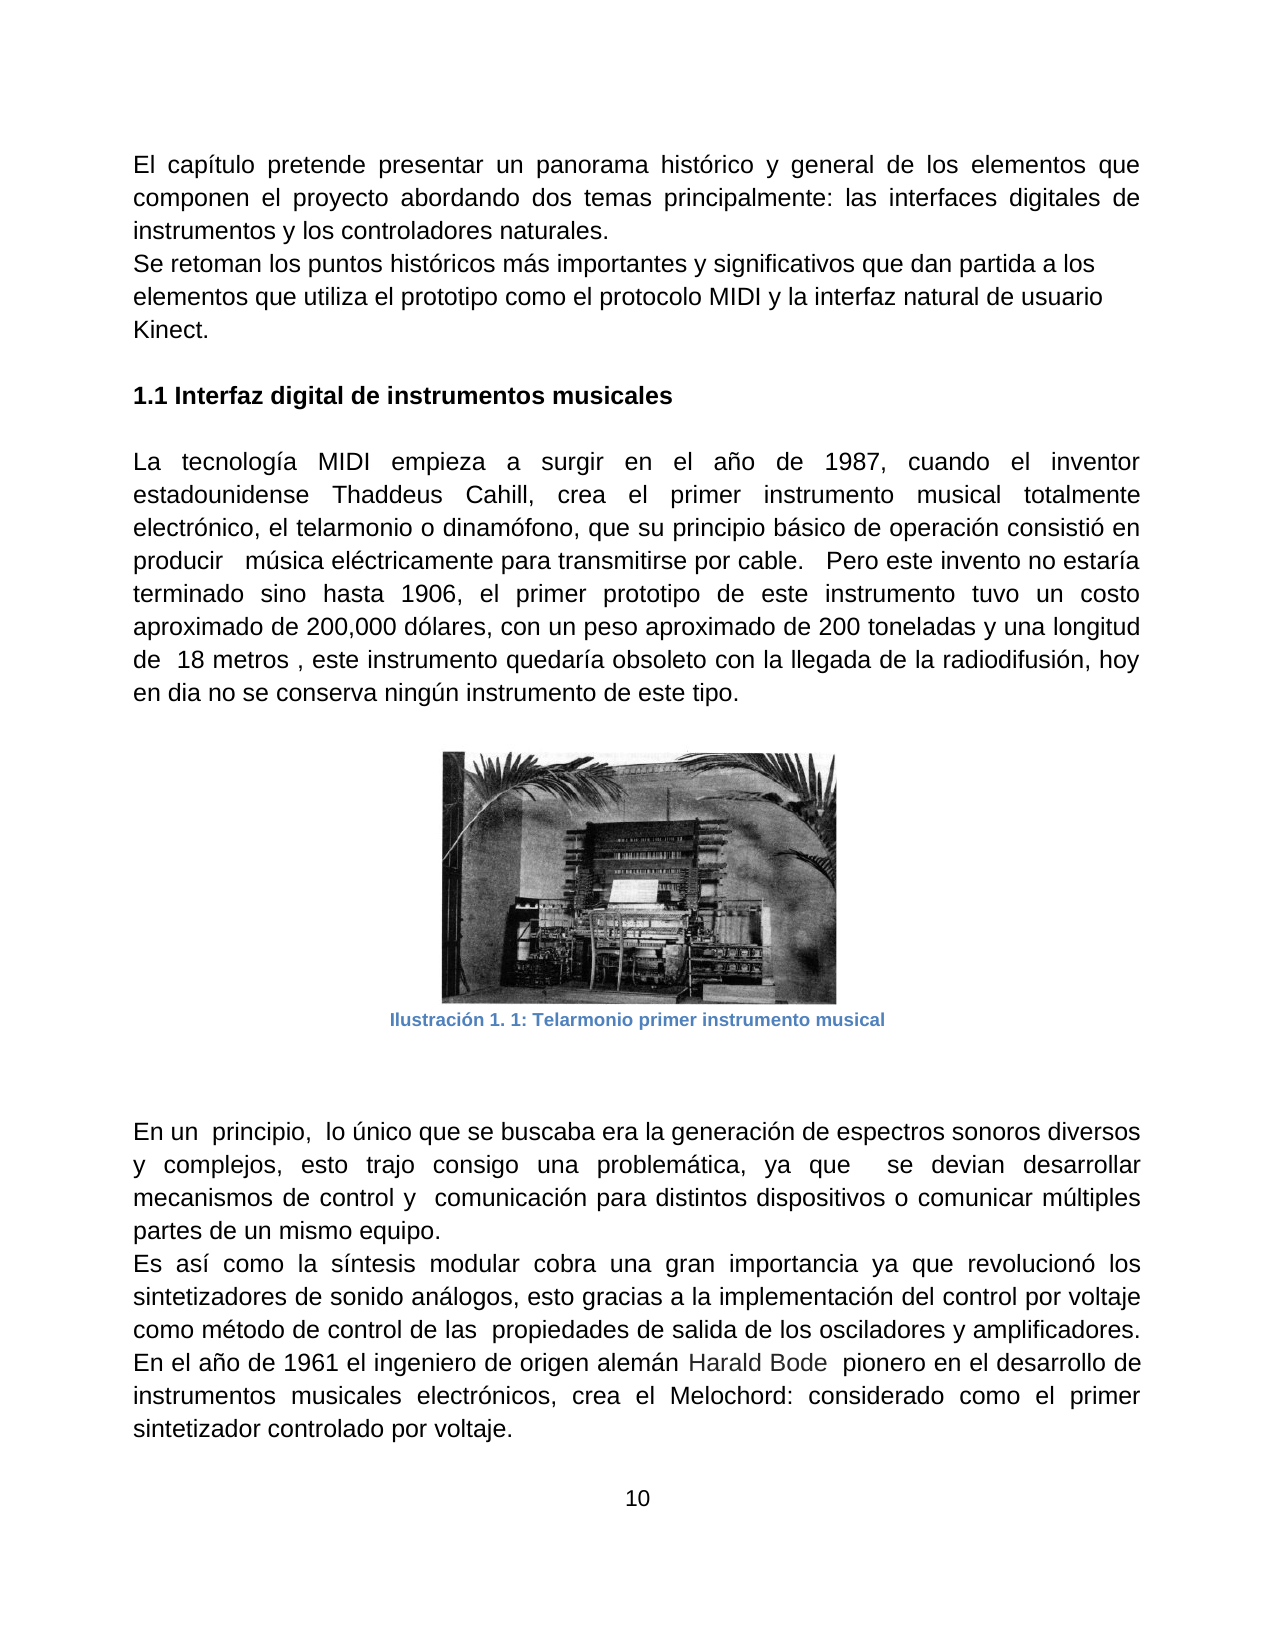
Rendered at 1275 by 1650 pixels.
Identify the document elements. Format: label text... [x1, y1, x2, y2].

text En un principio, lo único que se buscaba era la generación de espectros sonoros diversos y complejos, esto trajo consigo una problemática, ya que se devian desarrollar mecanismos de control y comunicación para distintos dispositivos o comunicar múltiples partes de un mismo equipo. [133, 1117, 1142, 1245]
subtitle 1.1 Interfaz digital de instrumentos musicales [133, 381, 1142, 410]
text La tecnología MIDI empieza a surgir en el año de 1987, cuando el inventor estadounidense Thaddeus Cahill, crea el primer instrumento musical totalmente electrónico, el telarmonio o dinamófono, que su principio básico de operación consistió en producir música eléctricamente para transmitirse por cable. Pero este invento no estaría terminado sino hasta 1906, el primer prototipo de este instrumento tuvo un costo aproximado de 200,000 dólares, con un peso aproximado de 200 toneladas y una longitud de 18 metros , este instrumento quedaría obsoleto con la llegada de la radiodifusión, hoy en dia no se conserva ningún instrumento de este tipo. [133, 447, 1142, 707]
text Ilustración 1. 1: Telarmonio primer instrumento musical [133, 1009, 1142, 1030]
text Es así como la síntesis modular cobra una gran importancia ya que revolucionó los sintetizadores de sonido análogos, esto gracias a la implementación del control por voltaje como método de control de las propiedades de salida de los osciladores y amplificadores. En el año de 1961 el ingeniero de origen alemán Harald Bode pionero en el desarrollo de instrumentos musicales electrónicos, crea el Melochord: considerado como el primer sintetizador controlado por voltaje. [133, 1249, 1142, 1443]
text El capítulo pretende presentar un panorama histórico y general de los elementos que componen el proyecto abordando dos temas principalmente: las interfaces digitales de instrumentos y los controladores naturales. [133, 150, 1142, 245]
text Se retoman los puntos históricos más importantes y significativos que dan partida a los elementos que utiliza el prototipo como el protocolo MIDI y la interfaz natural de usuario Kinect. [133, 249, 1142, 344]
picture [438, 744, 837, 1005]
